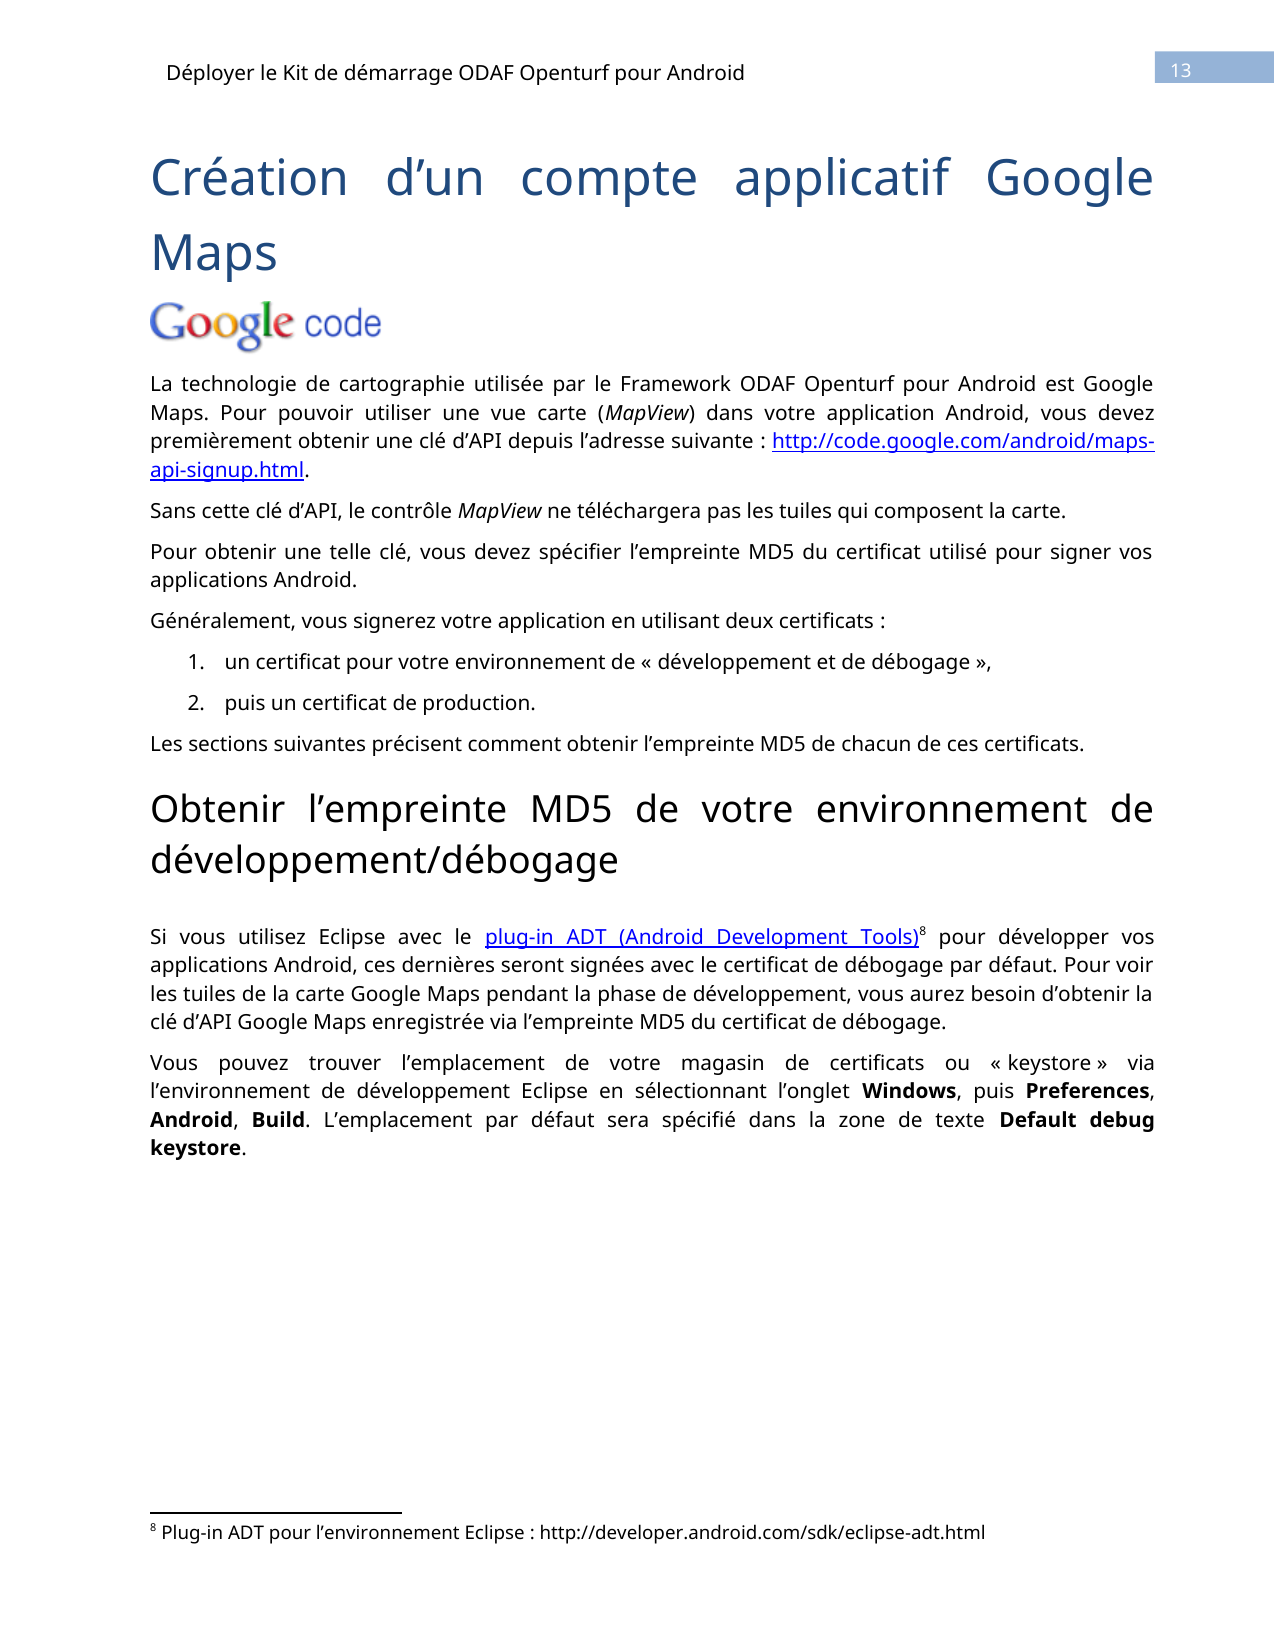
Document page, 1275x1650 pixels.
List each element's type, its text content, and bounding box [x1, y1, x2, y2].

subtitle Création d’un compte applicatif Google Maps [150, 135, 1155, 285]
text La technologie de cartographie utilisée par le Framework ODAF Openturf pour Android est Google Maps. Pour pouvoir utiliser une vue carte (MapView) dans votre application Android, vous devez premièrement obtenir une clé d’API depuis l’adresse suivante : http://code.google.com/android/maps-api-signup.html. [150, 369, 1155, 483]
text Pour obtenir une telle clé, vous devez spécifier l’empreinte MD5 du certificat utilisé pour signer vos applications Android. [150, 537, 1155, 594]
picture [150, 301, 382, 357]
text Si vous utilisez Eclipse avec le plug-in ADT (Android Development Tools) pour développer vos applications Android, ces dernières seront signées avec le certificat de débogage par défaut. Pour voir les tuiles de la carte Google Maps pendant la phase de développement, vous aurez besoin d’obtenir la clé d’API Google Maps enregistrée via l’empreinte MD5 du certificat de débogage. [150, 922, 1155, 1036]
text Les sections suivantes précisent comment obtenir l’empreinte MD5 de chacun de ces certificats. [150, 729, 1155, 757]
text Vous pouvez trouver l’emplacement de votre magasin de certificats ou « keystore » via l’environnement de développement Eclipse en sélectionnant l’onglet Windows, puis Preferences, Android, Build. L’emplacement par défaut sera spécifié dans la zone de texte Default debug keystore. [150, 1048, 1155, 1162]
text Sans cette clé d’API, le contrôle MapView ne téléchargera pas les tuiles qui composent la carte. [150, 496, 1155, 524]
text Généralement, vous signerez votre application en utilisant deux certificats : [150, 606, 1155, 634]
list puis un certificat de production. [187, 688, 1155, 716]
list un certificat pour votre environnement de « développement et de débogage », [187, 647, 1155, 676]
subtitle Obtenir l’empreinte MD5 de votre environnement de développement/débogage [150, 782, 1155, 884]
